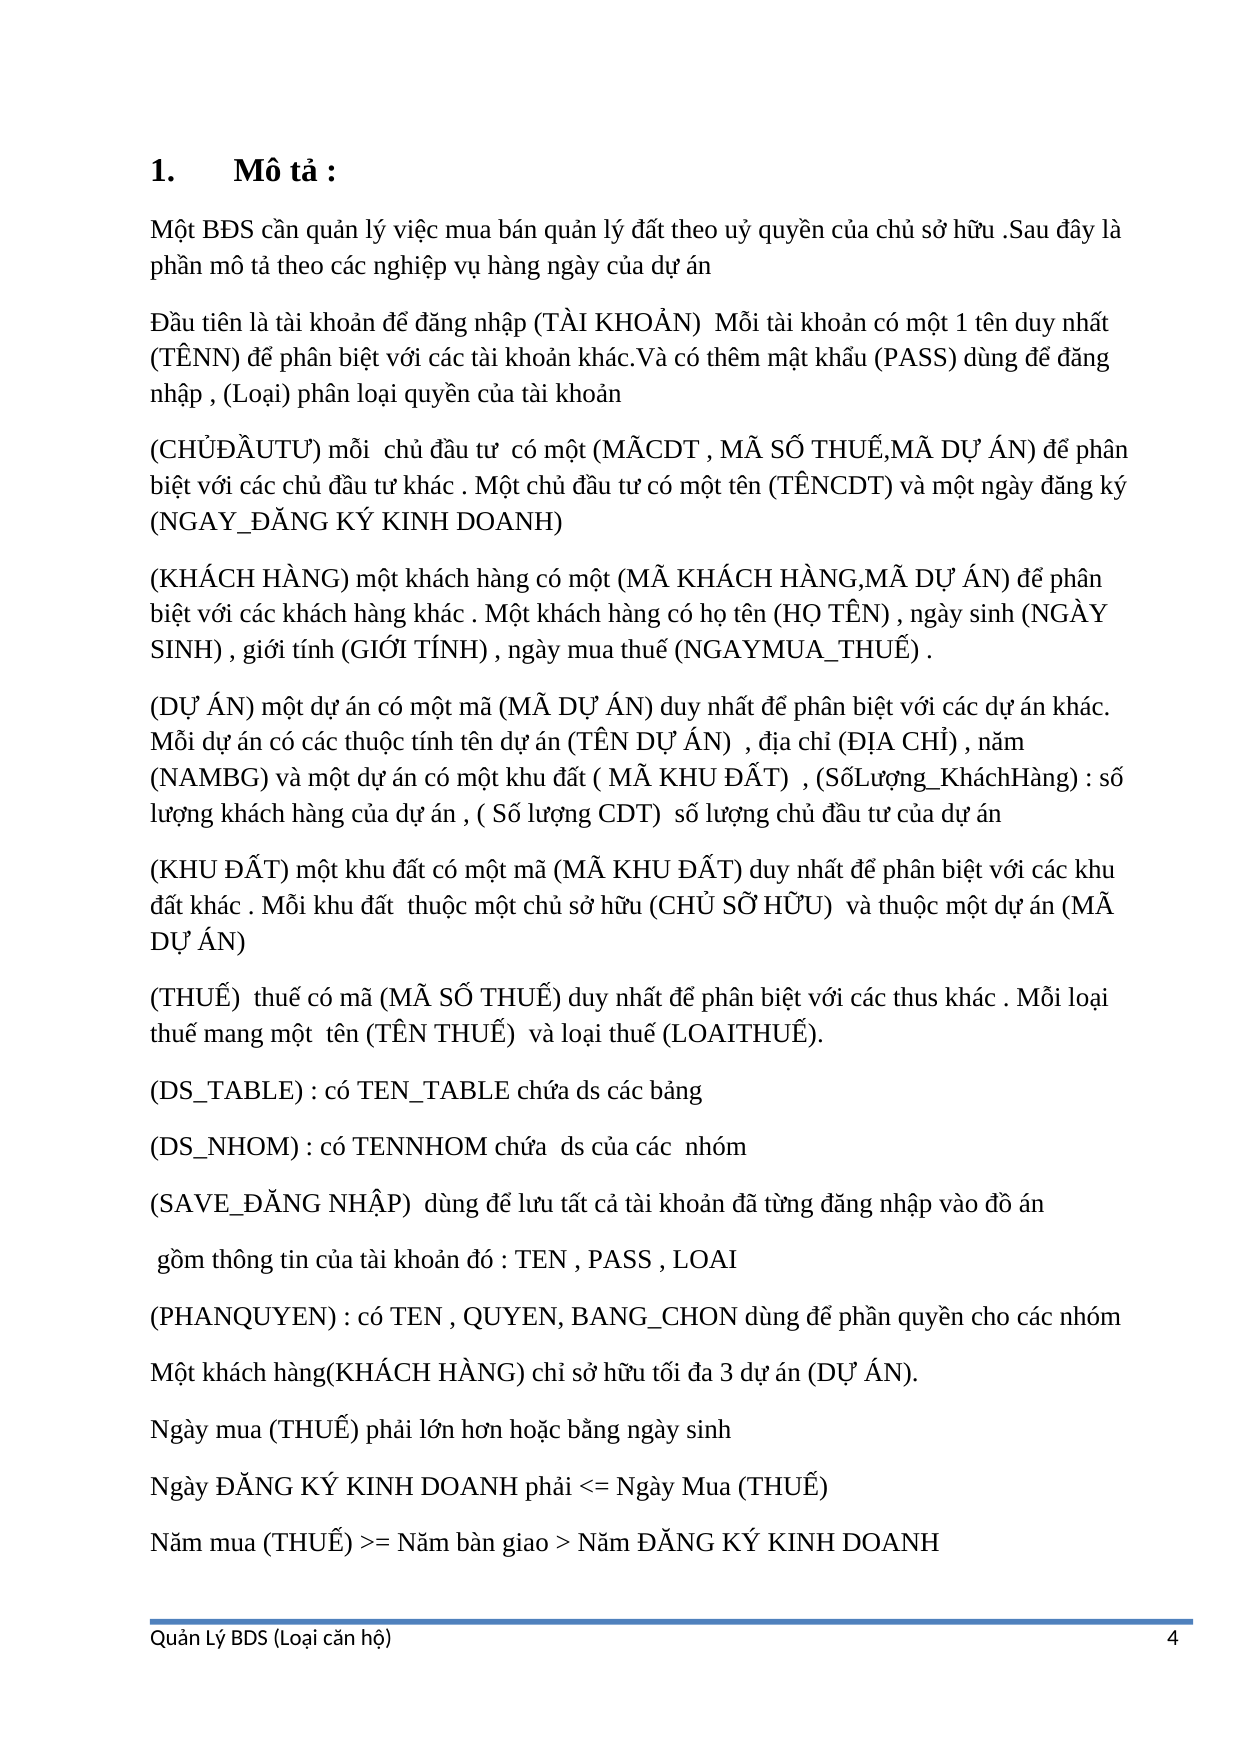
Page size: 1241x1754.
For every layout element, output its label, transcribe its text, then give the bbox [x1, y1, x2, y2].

text (DS_TABLE) : có TEN_TABLE chứa ds các bảng [150, 1074, 1146, 1105]
text Một khách hàng(KHÁCH HÀNG) chỉ sở hữu tối đa 3 dự án (DỰ ÁN). [150, 1357, 1146, 1388]
text Ngày mua (THUẾ) phải lớn hơn hoặc bằng ngày sinh [150, 1413, 1146, 1444]
text (KHÁCH HÀNG) một khách hàng có một (MÃ KHÁCH HÀNG,MÃ DỰ ÁN) để phân biệt với các khách hàng khác . Một khách hàng có họ tên (HỌ TÊN) , ngày sinh (NGÀY SINH) , giới tính (GIỚI TÍNH) , ngày mua thuế (NGAYMUA_THUẾ) . [150, 562, 1146, 664]
text (DỰ ÁN) một dự án có một mã (MÃ DỰ ÁN) duy nhất để phân biệt với các dự án khác. Mỗi dự án có các thuộc tính tên dự án (TÊN DỰ ÁN) , địa chỉ (ĐỊA CHỈ) , năm (NAMBG) và một dự án có một khu đất ( MÃ KHU ĐẤT) , (SốLượng_KháchHàng) : số lượng khách hàng của dự án , ( Số lượng CDT) số lượng chủ đầu tư của dự án [150, 690, 1146, 828]
text Ngày ĐĂNG KÝ KINH DOANH phải <= Ngày Mua (THUẾ) [150, 1470, 1146, 1501]
text (SAVE_ĐĂNG NHẬP) dùng để lưu tất cả tài khoản đã từng đăng nhập vào đồ án [150, 1187, 1146, 1218]
text Đầu tiên là tài khoản để đăng nhập (TÀI KHOẢN) Mỗi tài khoản có một 1 tên duy nhất (TÊNN) để phân biệt với các tài khoản khác.Và có thêm mật khẩu (PASS) dùng để đăng nhập , (Loại) phân loại quyền của tài khoản [150, 306, 1146, 408]
text gồm thông tin của tài khoản đó : TEN , PASS , LOAI [150, 1243, 1146, 1274]
text (KHU ĐẤT) một khu đất có một mã (MÃ KHU ĐẤT) duy nhất để phân biệt với các khu đất khác . Mỗi khu đất thuộc một chủ sở hữu (CHỦ SỠ HỮU) và thuộc một dự án (MÃ DỰ ÁN) [150, 853, 1146, 956]
text (DS_NHOM) : có TENNHOM chứa ds của các nhóm [150, 1130, 1146, 1161]
text Một BĐS cần quản lý việc mua bán quản lý đất theo uỷ quyền của chủ sở hữu .Sau đây là phần mô tả theo các nghiệp vụ hàng ngày của dự án [150, 213, 1146, 280]
text Năm mua (THUẾ) >= Năm bàn giao > Năm ĐĂNG KÝ KINH DOANH [150, 1526, 1146, 1557]
text (THUẾ) thuế có mã (MÃ SỐ THUẾ) duy nhất để phân biệt với các thus khác . Mỗi loại thuế mang một tên (TÊN THUẾ) và loại thuế (LOAITHUẾ). [150, 981, 1146, 1048]
subtitle Mô tả : [150, 150, 1193, 188]
text (PHANQUYEN) : có TEN , QUYEN, BANG_CHON dùng để phần quyền cho các nhóm [150, 1300, 1146, 1331]
text (CHỦĐẦUTƯ) mỗi chủ đầu tư có một (MÃCDT , MÃ SỐ THUẾ,MÃ DỰ ÁN) để phân biệt với các chủ đầu tư khác . Một chủ đầu tư có một tên (TÊNCDT) và một ngày đăng ký (NGAY_ĐĂNG KÝ KINH DOANH) [150, 434, 1146, 536]
